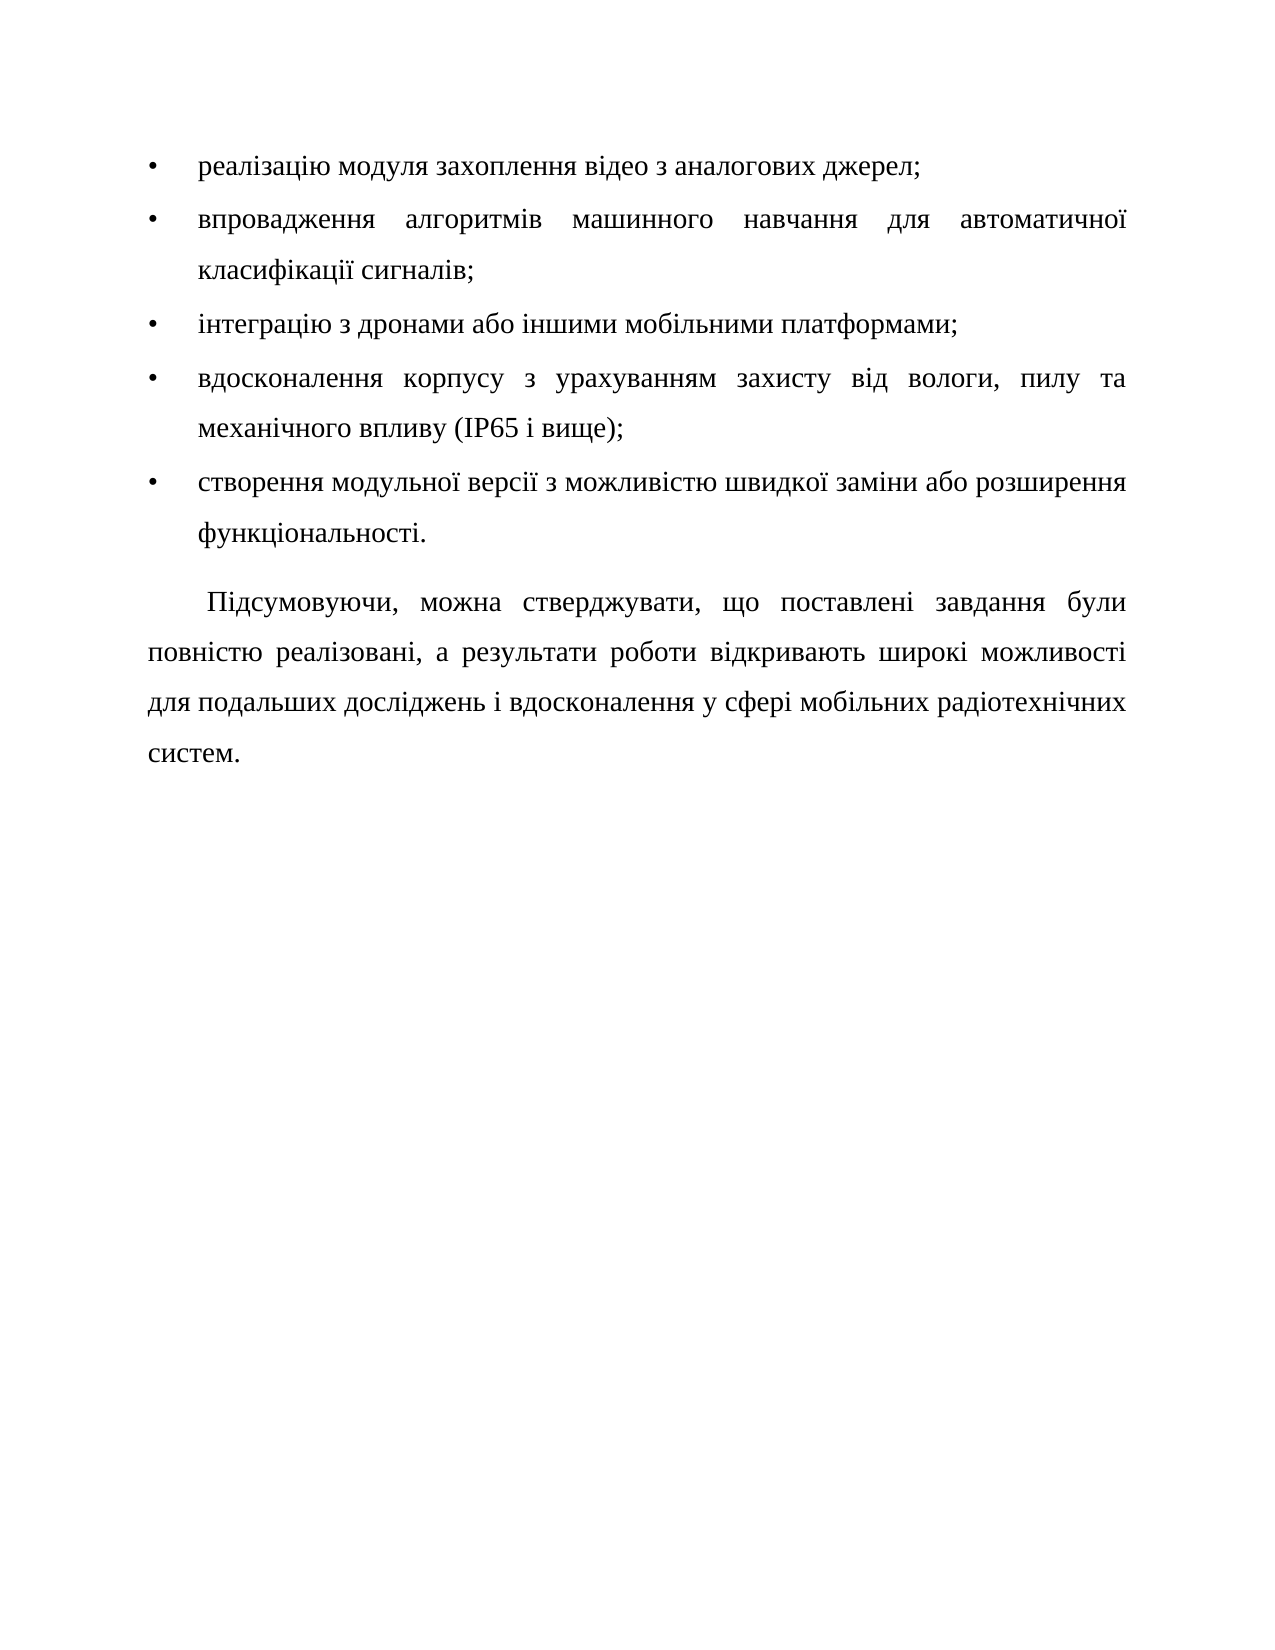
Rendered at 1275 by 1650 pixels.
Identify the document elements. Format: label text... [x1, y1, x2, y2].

list впровадження алгоритмів машинного навчання для автоматичної класифікації сигналів; [148, 202, 1127, 286]
text Підсумовуючи, можна стверджувати, що поставлені завдання були повністю реалізовані, а результати роботи відкривають широкі можливості для подальших досліджень і вдосконалення у сфері мобільних радіотехнічних систем. [148, 584, 1127, 768]
list вдосконалення корпусу з урахуванням захисту від вологи, пилу та механічного впливу (IP65 і вище); [148, 360, 1127, 444]
list створення модульної версії з можливістю швидкої заміни або розширення функціональності. [148, 464, 1127, 548]
list реалізацію модуля захоплення відео з аналогових джерел; [148, 148, 1127, 181]
list інтеграцію з дронами або іншими мобільними платформами; [148, 306, 1127, 339]
